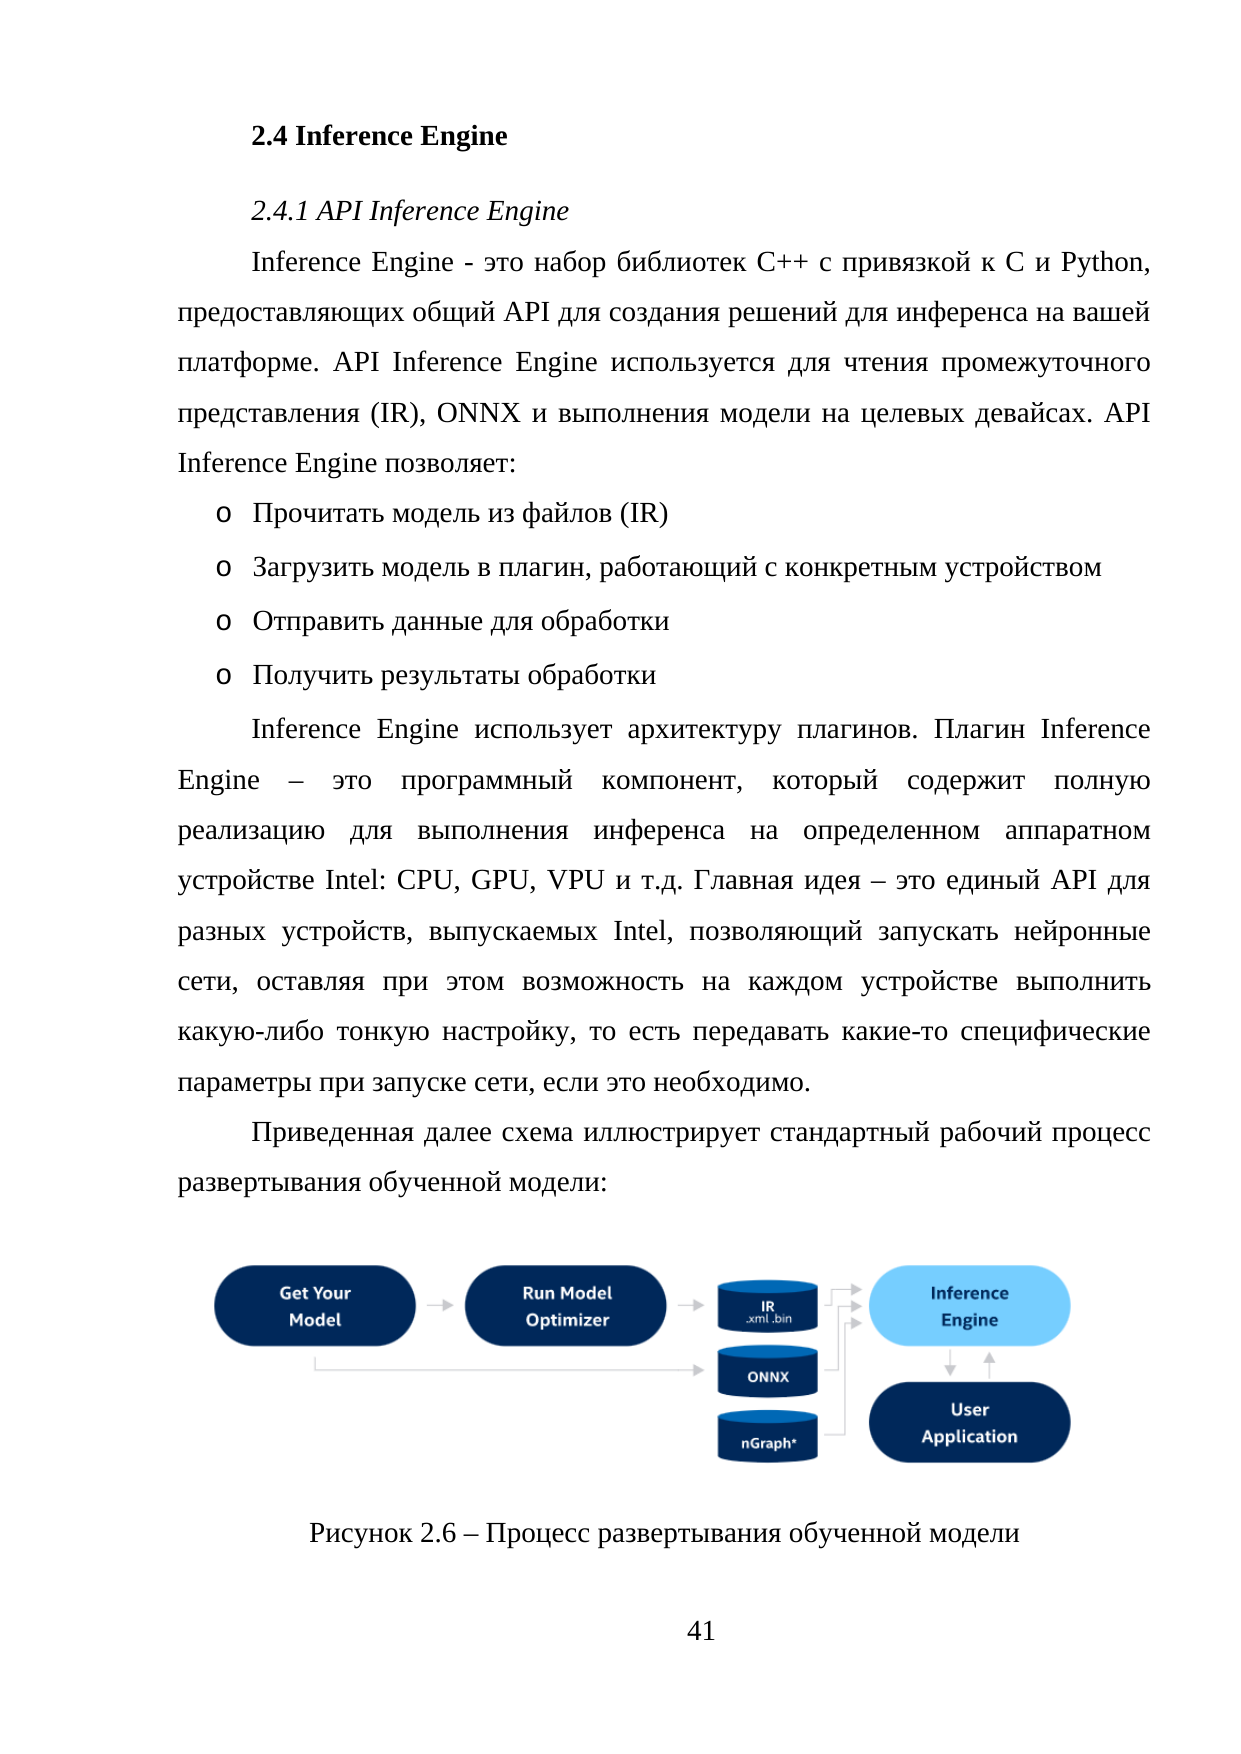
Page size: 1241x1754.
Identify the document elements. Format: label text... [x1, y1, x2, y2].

subtitle 2.4 Inference Engine [177, 118, 1152, 152]
text Рисунок 2.6 – Процесс развертывания обученной модели [177, 1516, 1152, 1549]
list Загрузить модель в плагин, работающий с конкретным устройством [215, 549, 1152, 585]
picture [177, 1231, 1152, 1483]
list Отправить данные для обработки [215, 603, 1152, 639]
text Inference Engine использует архитектуру плагинов. Плагин Inference Engine – это программный компонент, который содержит полную реализацию для выполнения инференса на определенном аппаратном устройстве Intel: CPU, GPU, VPU и т.д. Главная идея – это единый API для разных устройств, выпускаемых Intel, позволяющий запускать нейронные сети, оставляя при этом возможность на каждом устройстве выполнить какую-либо тонкую настройку, то есть передавать какие-то специфические параметры при запуске сети, если это необходимо. [177, 712, 1152, 1097]
text Приведенная далее схема иллюстрирует стандартный рабочий процесс развертывания обученной модели: [177, 1114, 1152, 1198]
list Прочитать модель из файлов (IR) [215, 495, 1152, 531]
text Inference Engine - это набор библиотек C++ с привязкой к C и Python, предоставляющих общий API для создания решений для инференса на вашей платформе. API Inference Engine используется для чтения промежуточного представления (IR), ONNX и выполнения модели на целевых девайсах. API Inference Engine позволяет: [177, 244, 1152, 478]
list Получить результаты обработки [215, 657, 1152, 693]
subtitle 2.4.1 API Inference Engine [177, 193, 1152, 227]
